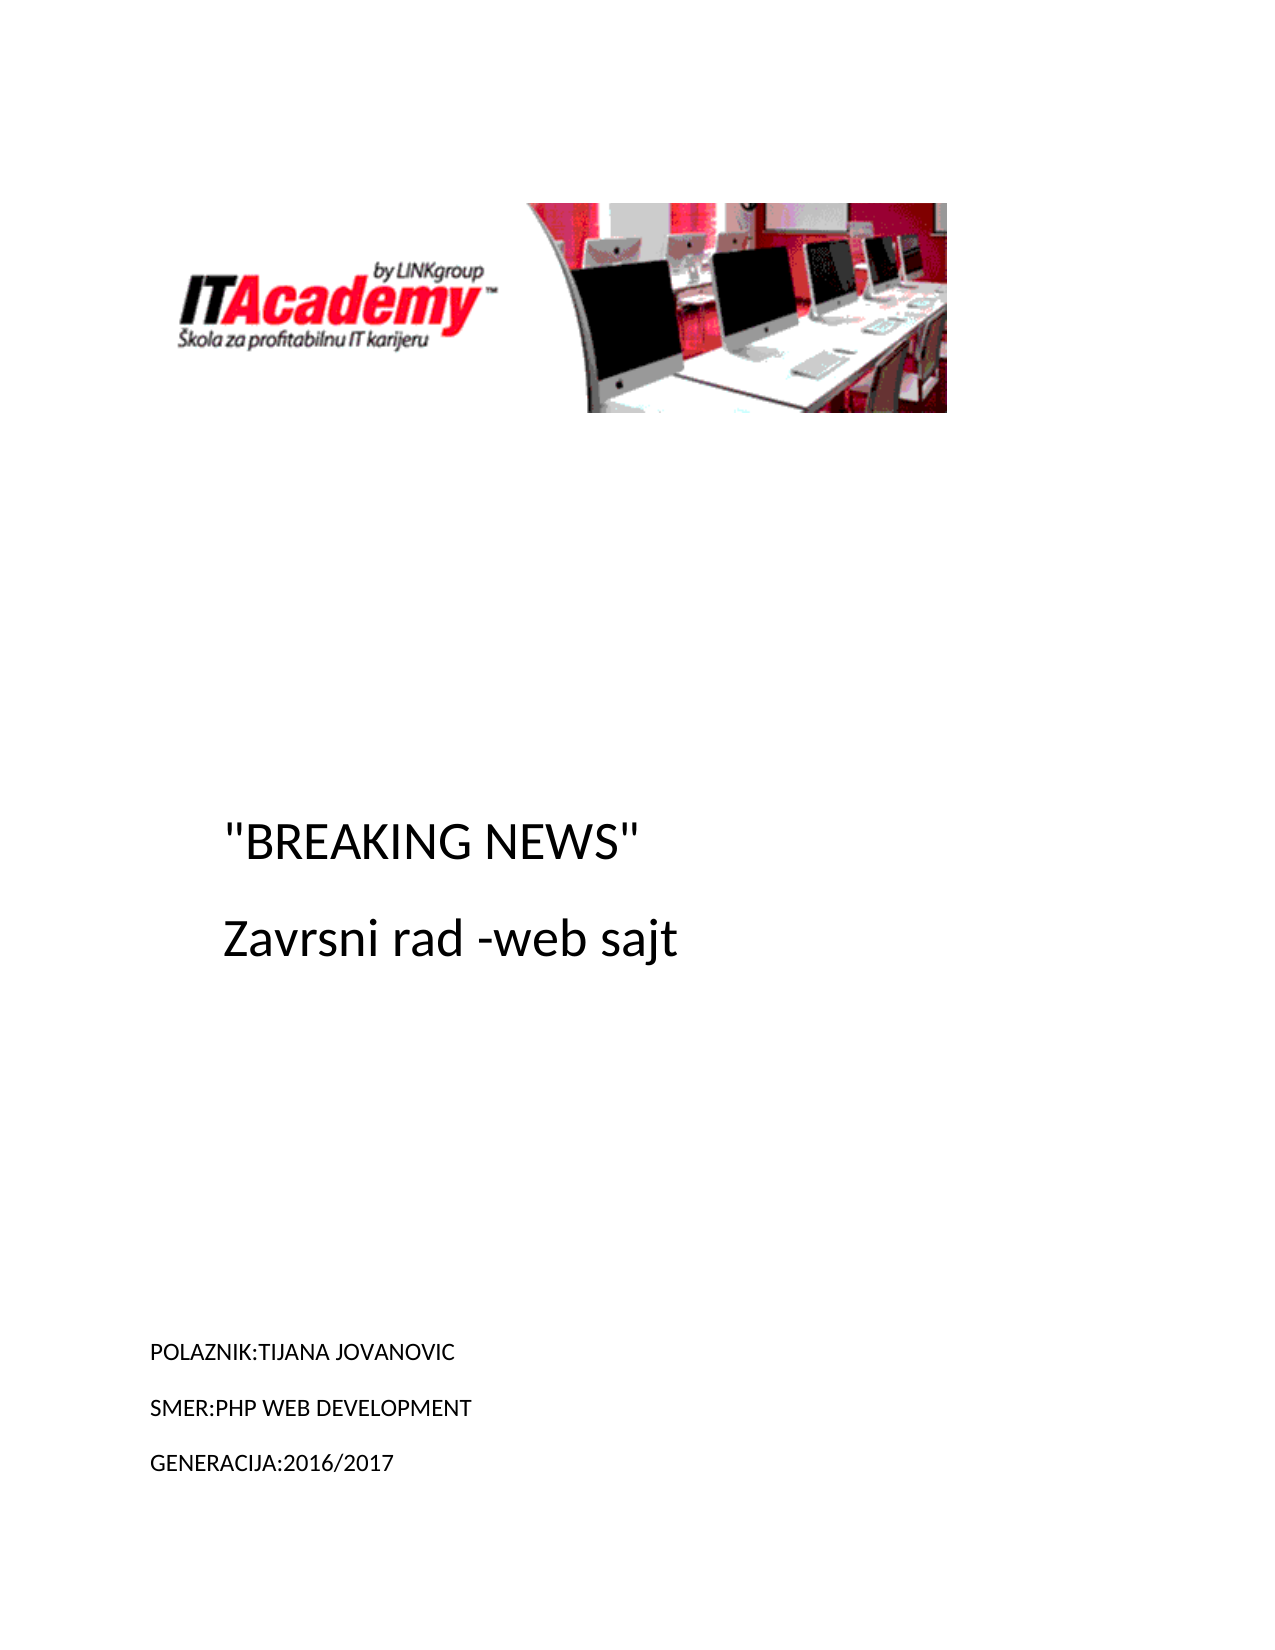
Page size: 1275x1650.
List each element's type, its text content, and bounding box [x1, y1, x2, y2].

text SMER:PHP WEB DEVELOPMENT [150, 1392, 1125, 1422]
picture [150, 203, 947, 413]
text "BREAKING NEWS" [150, 807, 1125, 873]
text GENERACIJA:2016/2017 [150, 1448, 1125, 1478]
text POLAZNIK:TIJANA JOVANOVIC [150, 1336, 1125, 1366]
text Zavrsni rad -web sajt [150, 904, 1125, 970]
